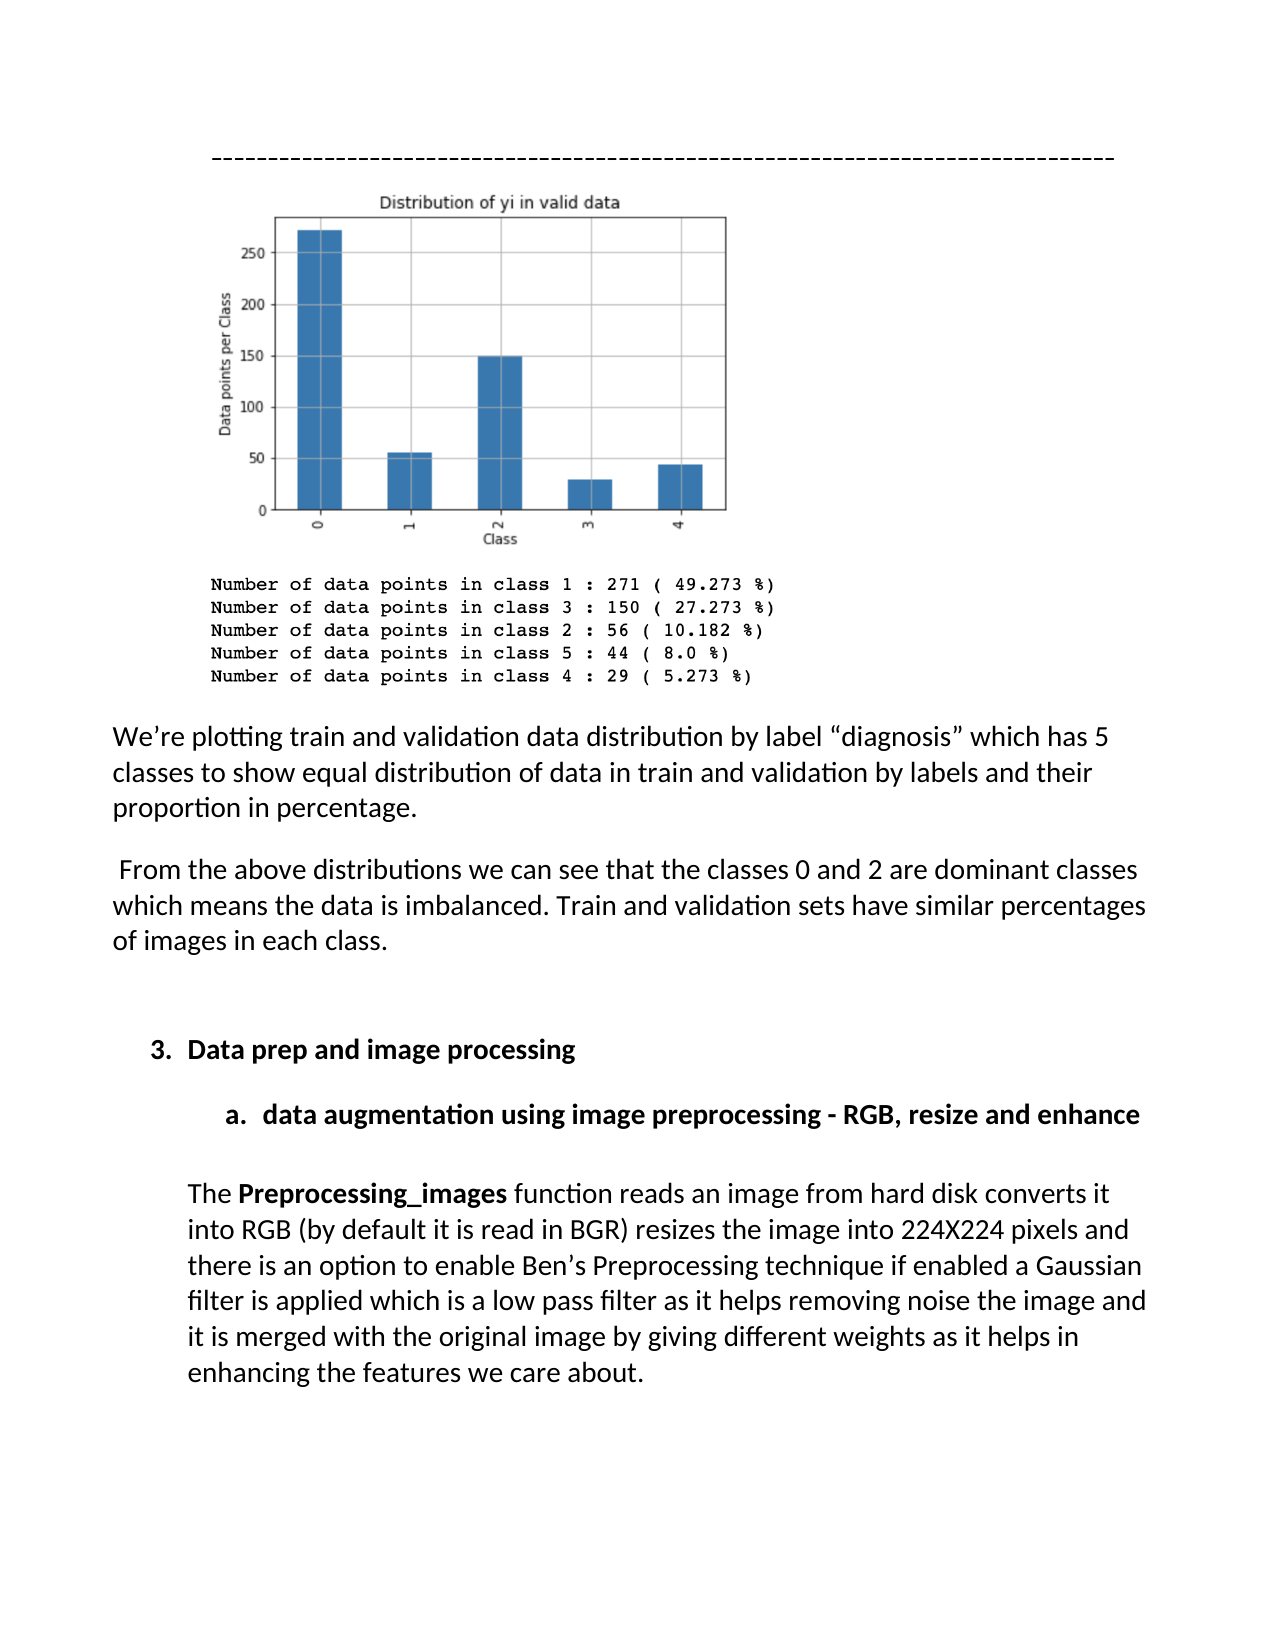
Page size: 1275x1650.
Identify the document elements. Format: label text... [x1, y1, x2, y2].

text From the above distributions we can see that the classes 0 and 2 are dominant classes which means the data is imbalanced. Train and validation sets have similar percentages of images in each class. [112, 851, 1162, 958]
subtitle Data prep and image processing [150, 1031, 1162, 1067]
text We’re plotting train and validation data distribution by label “diagnosis” which has 5 classes to show equal distribution of data in train and validation by labels and their proportion in percentage. [112, 718, 1162, 825]
subtitle data augmentation using image preprocessing - RGB, resize and enhance [225, 1096, 1162, 1132]
text The Preprocessing_images function reads an image from hard disk converts it into RGB (by default it is read in BGR) resizes the image into 224X224 pixels and there is an option to enable Ben’s Preprocessing technique if enabled a Gaussian filter is applied which is a low pass filter as it helps removing noise the image and it is merged with the original image by giving different weights as it helps in enhancing the features we care about. [187, 1176, 1162, 1389]
picture [112, 150, 1163, 692]
